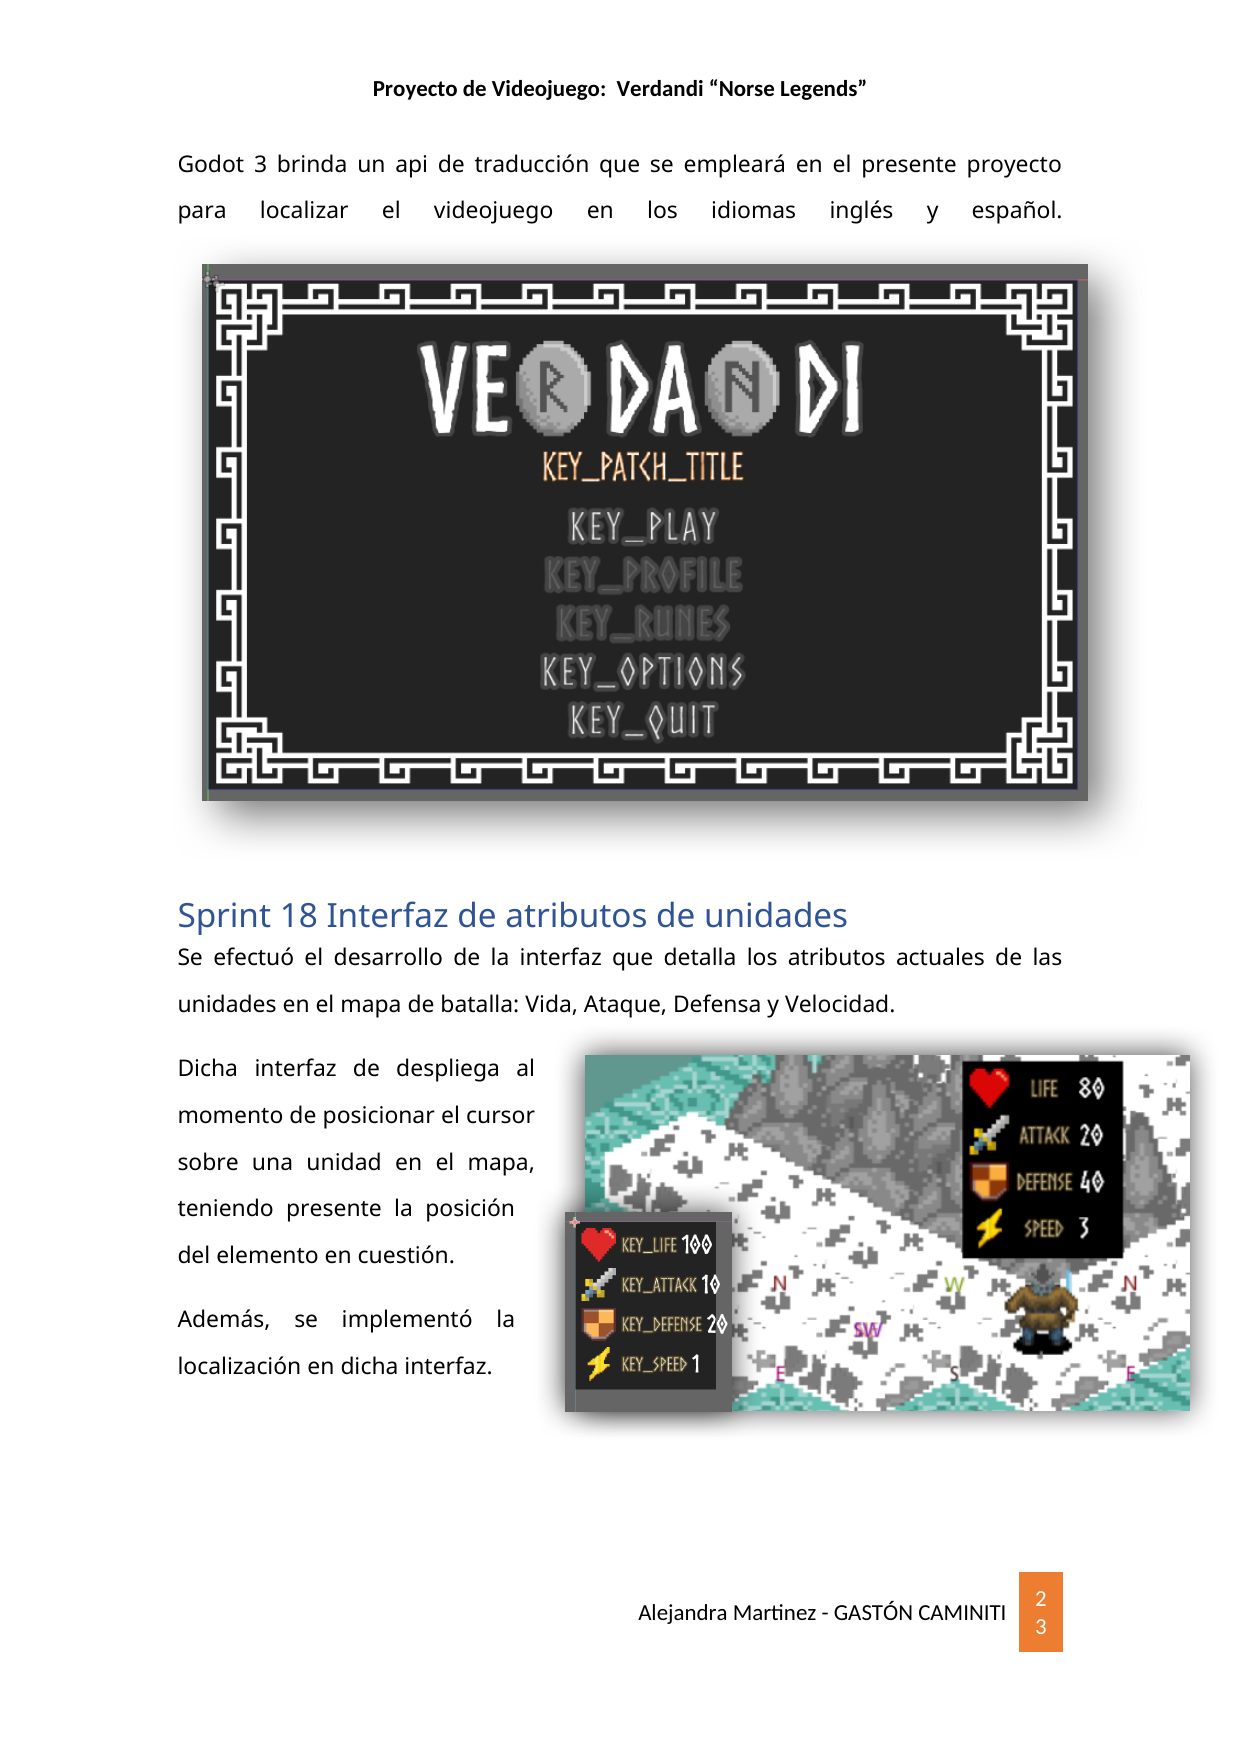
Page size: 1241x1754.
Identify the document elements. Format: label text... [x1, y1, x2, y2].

text Se efectuó el desarrollo de la interfaz que detalla los atributos actuales de las unidades en el mapa de batalla: Vida, Ataque, Defensa y Velocidad. [177, 941, 1063, 1019]
picture [202, 264, 1088, 801]
subtitle Sprint 18 Interfaz de atributos de unidades [177, 892, 1063, 938]
text Dicha interfaz de despliega al momento de posicionar el cursor sobre una unidad en el mapa, teniendo presente la posición del elemento en cuestión. [177, 1052, 565, 1270]
picture [565, 1055, 1190, 1412]
text Además, se implementó la localización en dicha interfaz. [177, 1303, 540, 1381]
